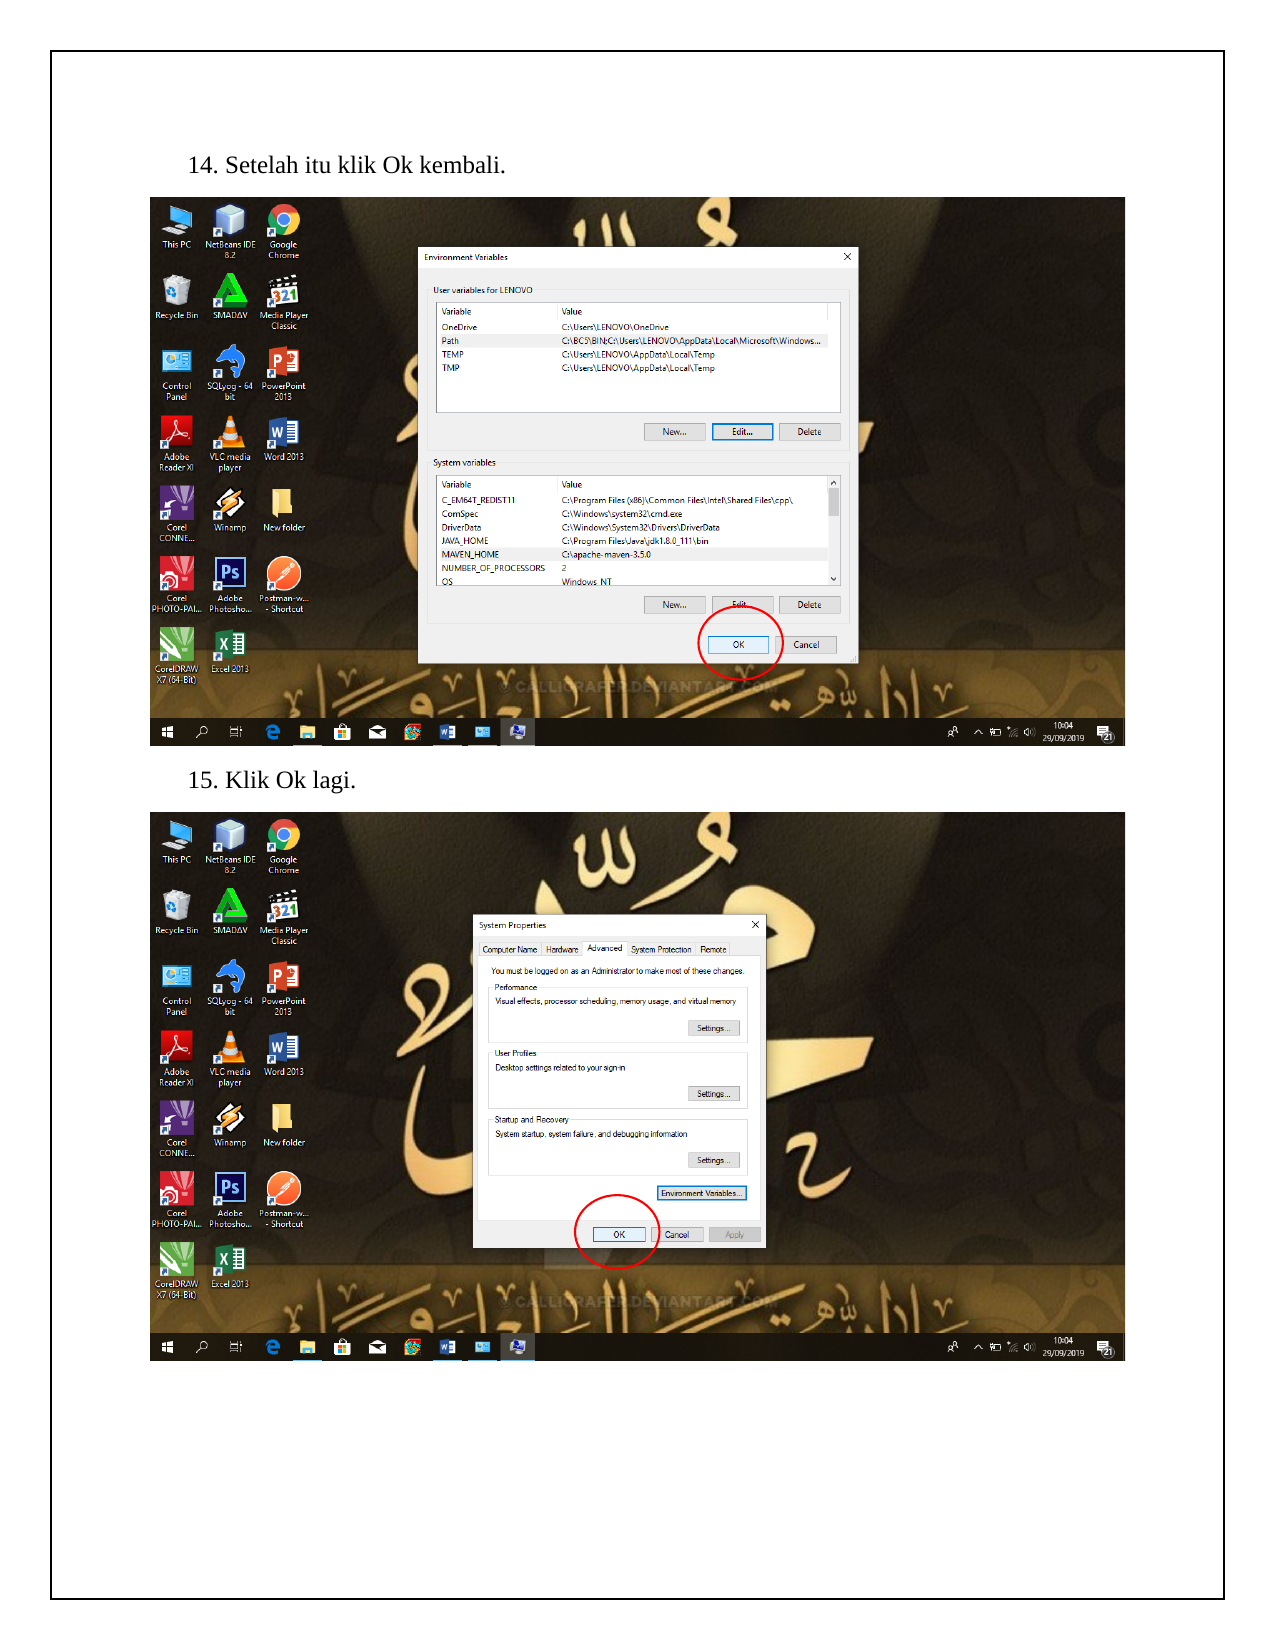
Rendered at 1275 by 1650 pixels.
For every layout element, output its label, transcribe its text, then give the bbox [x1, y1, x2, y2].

list Setelah itu klik Ok kembali. [187, 150, 1125, 179]
picture [150, 197, 1125, 746]
picture [150, 812, 1125, 1361]
list Klik Ok lagi. [187, 765, 1125, 793]
